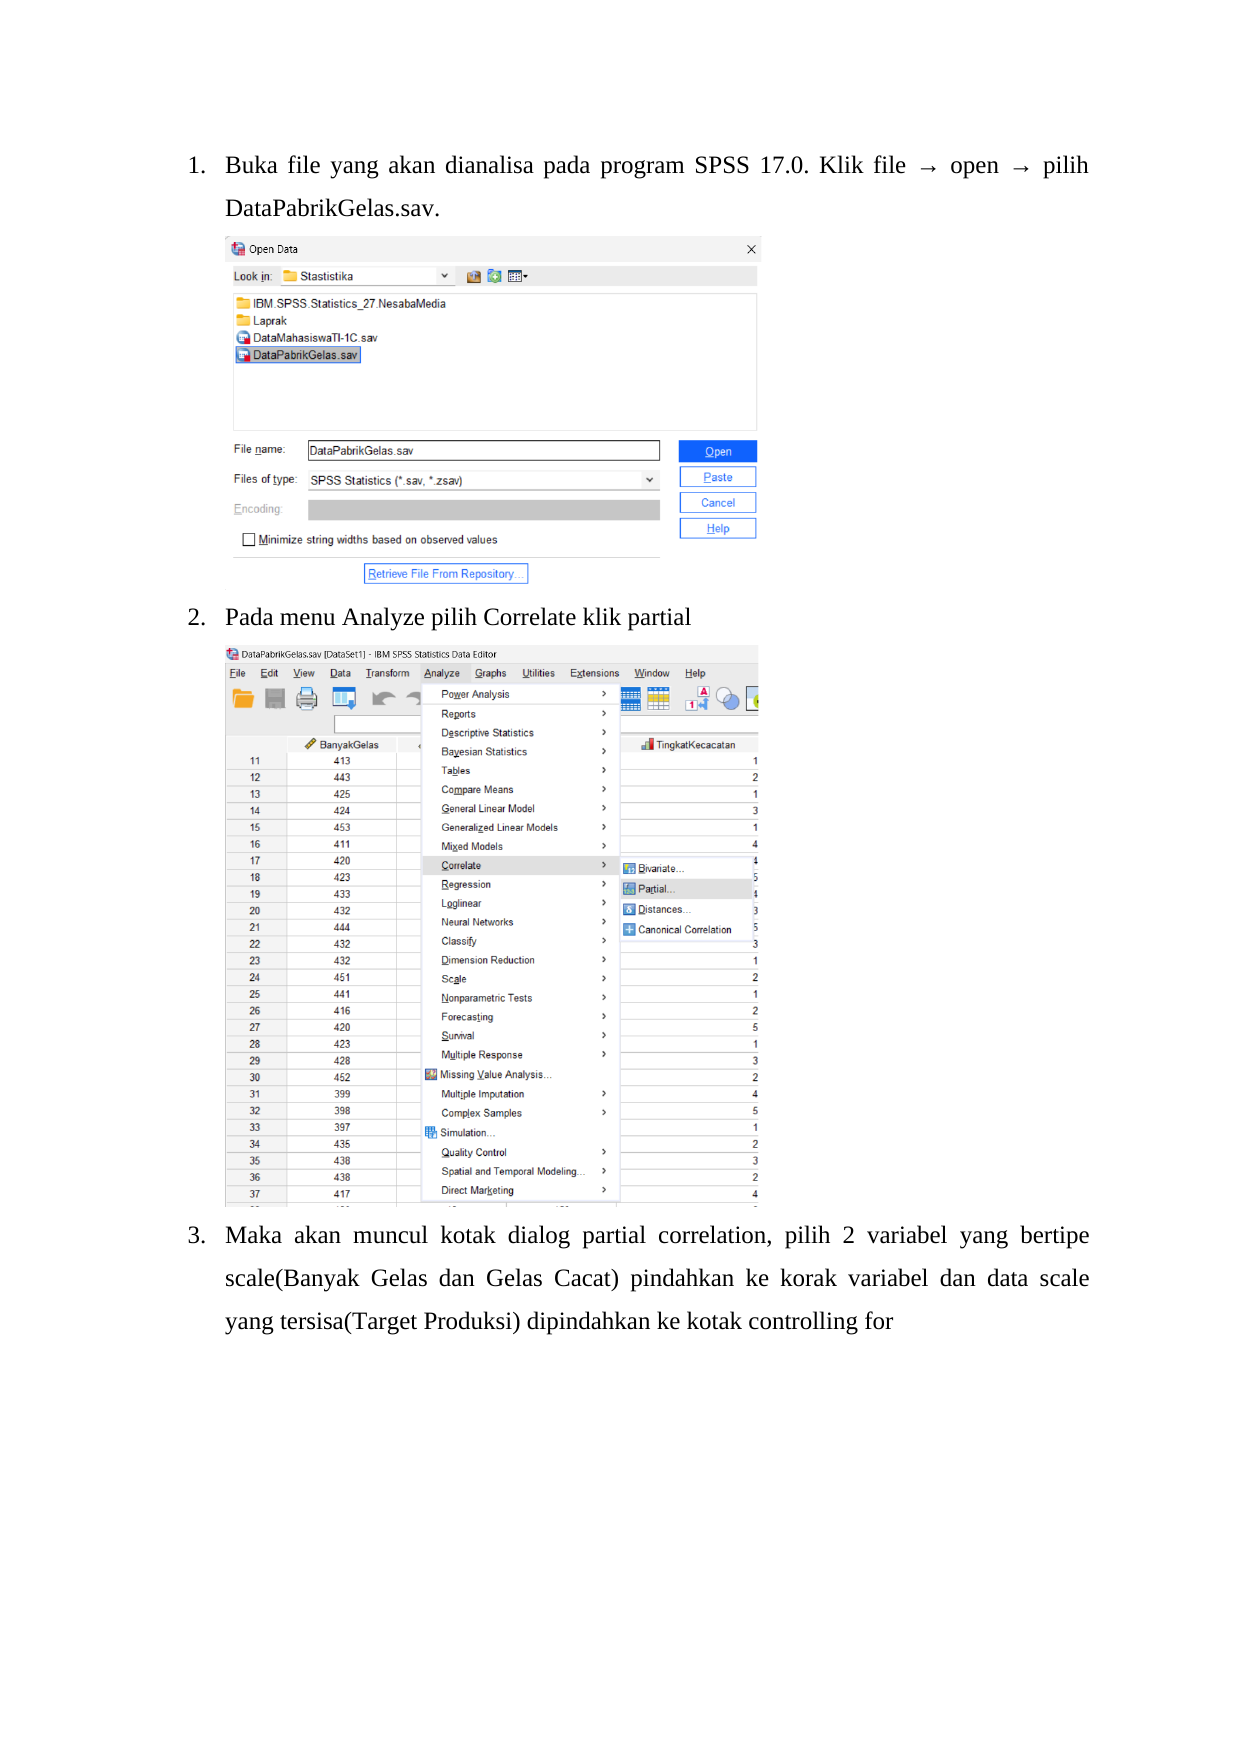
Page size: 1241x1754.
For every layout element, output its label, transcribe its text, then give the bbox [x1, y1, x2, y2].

picture [225, 645, 759, 1207]
picture [225, 236, 762, 590]
list Maka akan muncul kotak dialog partial correlation, pilih 2 variabel yang bertipe scale(Banyak Gelas dan Gelas Cacat) pindahkan ke korak variabel dan data scale yang tersisa(Target Produksi) dipindahkan ke kotak controlling for [187, 1220, 1090, 1335]
list Pada menu Analyze pilih Correlate klik partial [187, 602, 1090, 631]
list Buka file yang akan dianalisa pada program SPSS 17.0. Klik file → open → pilih DataPabrikGelas.sav. [187, 150, 1090, 222]
